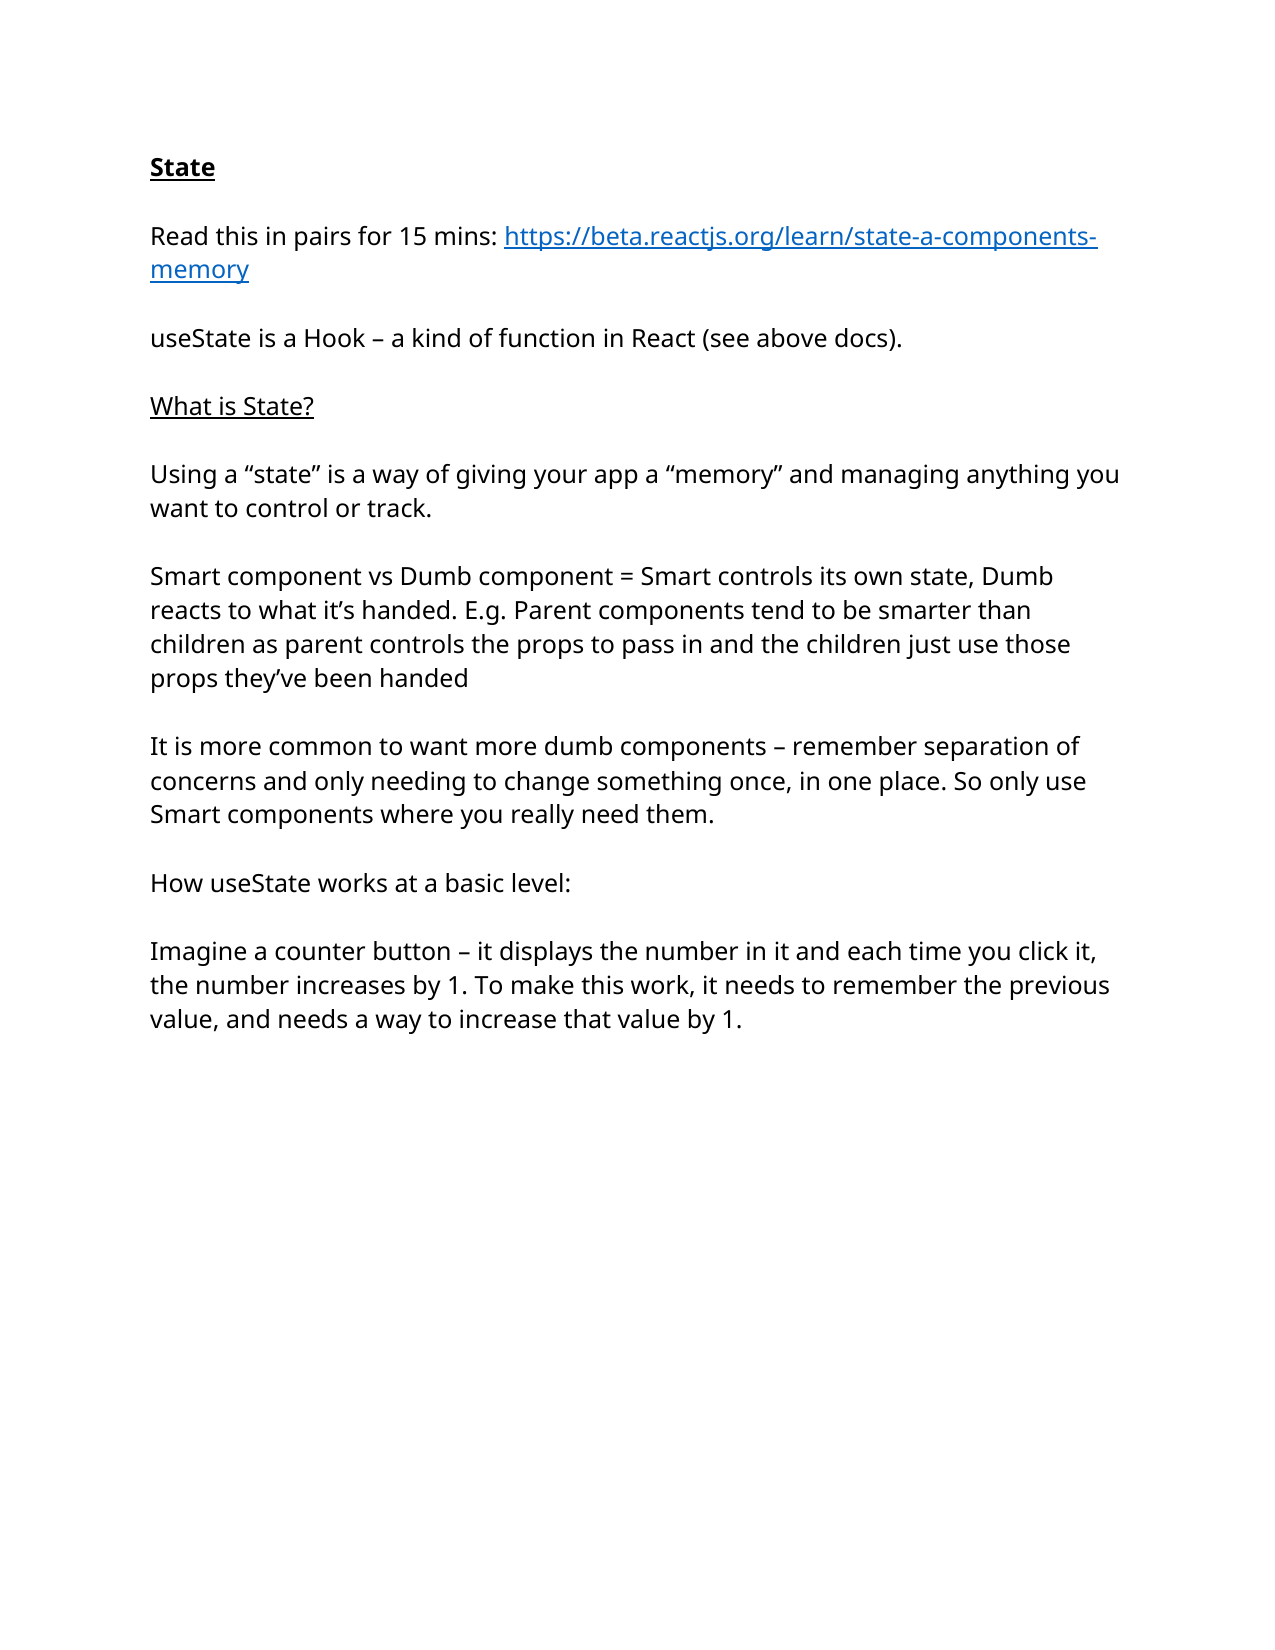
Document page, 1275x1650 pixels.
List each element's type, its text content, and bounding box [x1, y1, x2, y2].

text State [150, 150, 1125, 184]
text Smart component vs Dumb component = Smart controls its own state, Dumb reacts to what it’s handed. E.g. Parent components tend to be smarter than children as parent controls the props to pass in and the children just use those props they’ve been handed [150, 559, 1125, 695]
text useState is a Hook – a kind of function in React (see above docs). [150, 320, 1125, 354]
text It is more common to want more dumb components – remember separation of concerns and only needing to change something once, in one place. So only use Smart components where you really need them. [150, 729, 1125, 831]
text How useState works at a basic level: [150, 865, 1125, 899]
text Using a “state” is a way of giving your app a “memory” and managing anything you want to control or track. [150, 457, 1125, 525]
text Read this in pairs for 15 mins: https://beta.reactjs.org/learn/state-a-components-memory [150, 218, 1125, 286]
text Imagine a counter button – it displays the number in it and each time you click it, the number increases by 1. To make this work, it needs to remember the previous value, and needs a way to increase that value by 1. [150, 933, 1125, 1036]
text What is State? [150, 388, 1125, 422]
